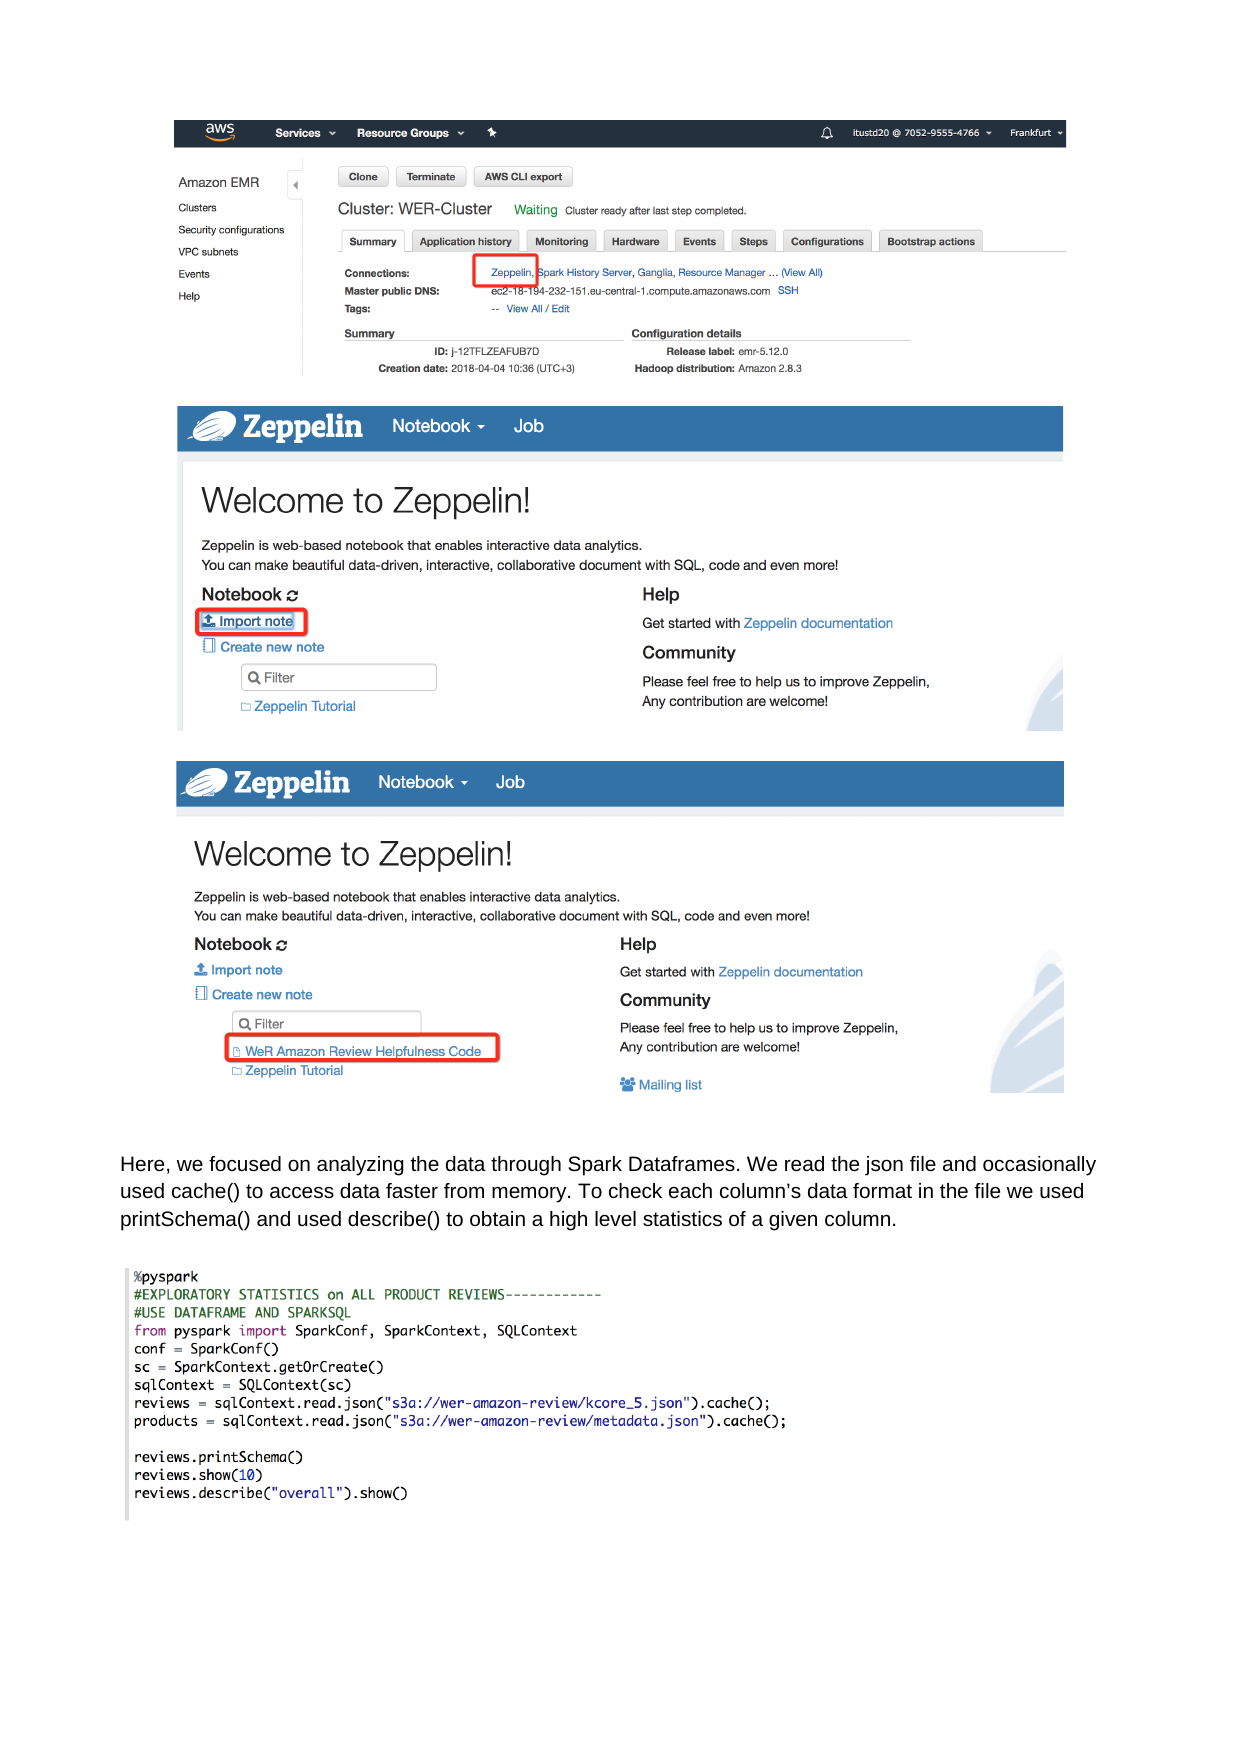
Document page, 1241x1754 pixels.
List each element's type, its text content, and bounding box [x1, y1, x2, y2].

text Here, we focused on analyzing the data through Spark Dataframes. We read the json file and occasionally used cache() to access data faster from memory. To check each column’s data format in the file we used printSchema() and used describe() to obtain a high level statistics of a given column. [120, 1152, 1120, 1231]
picture [174, 120, 1067, 376]
picture [120, 1261, 1003, 1527]
picture [176, 761, 1064, 1093]
picture [177, 406, 1064, 731]
